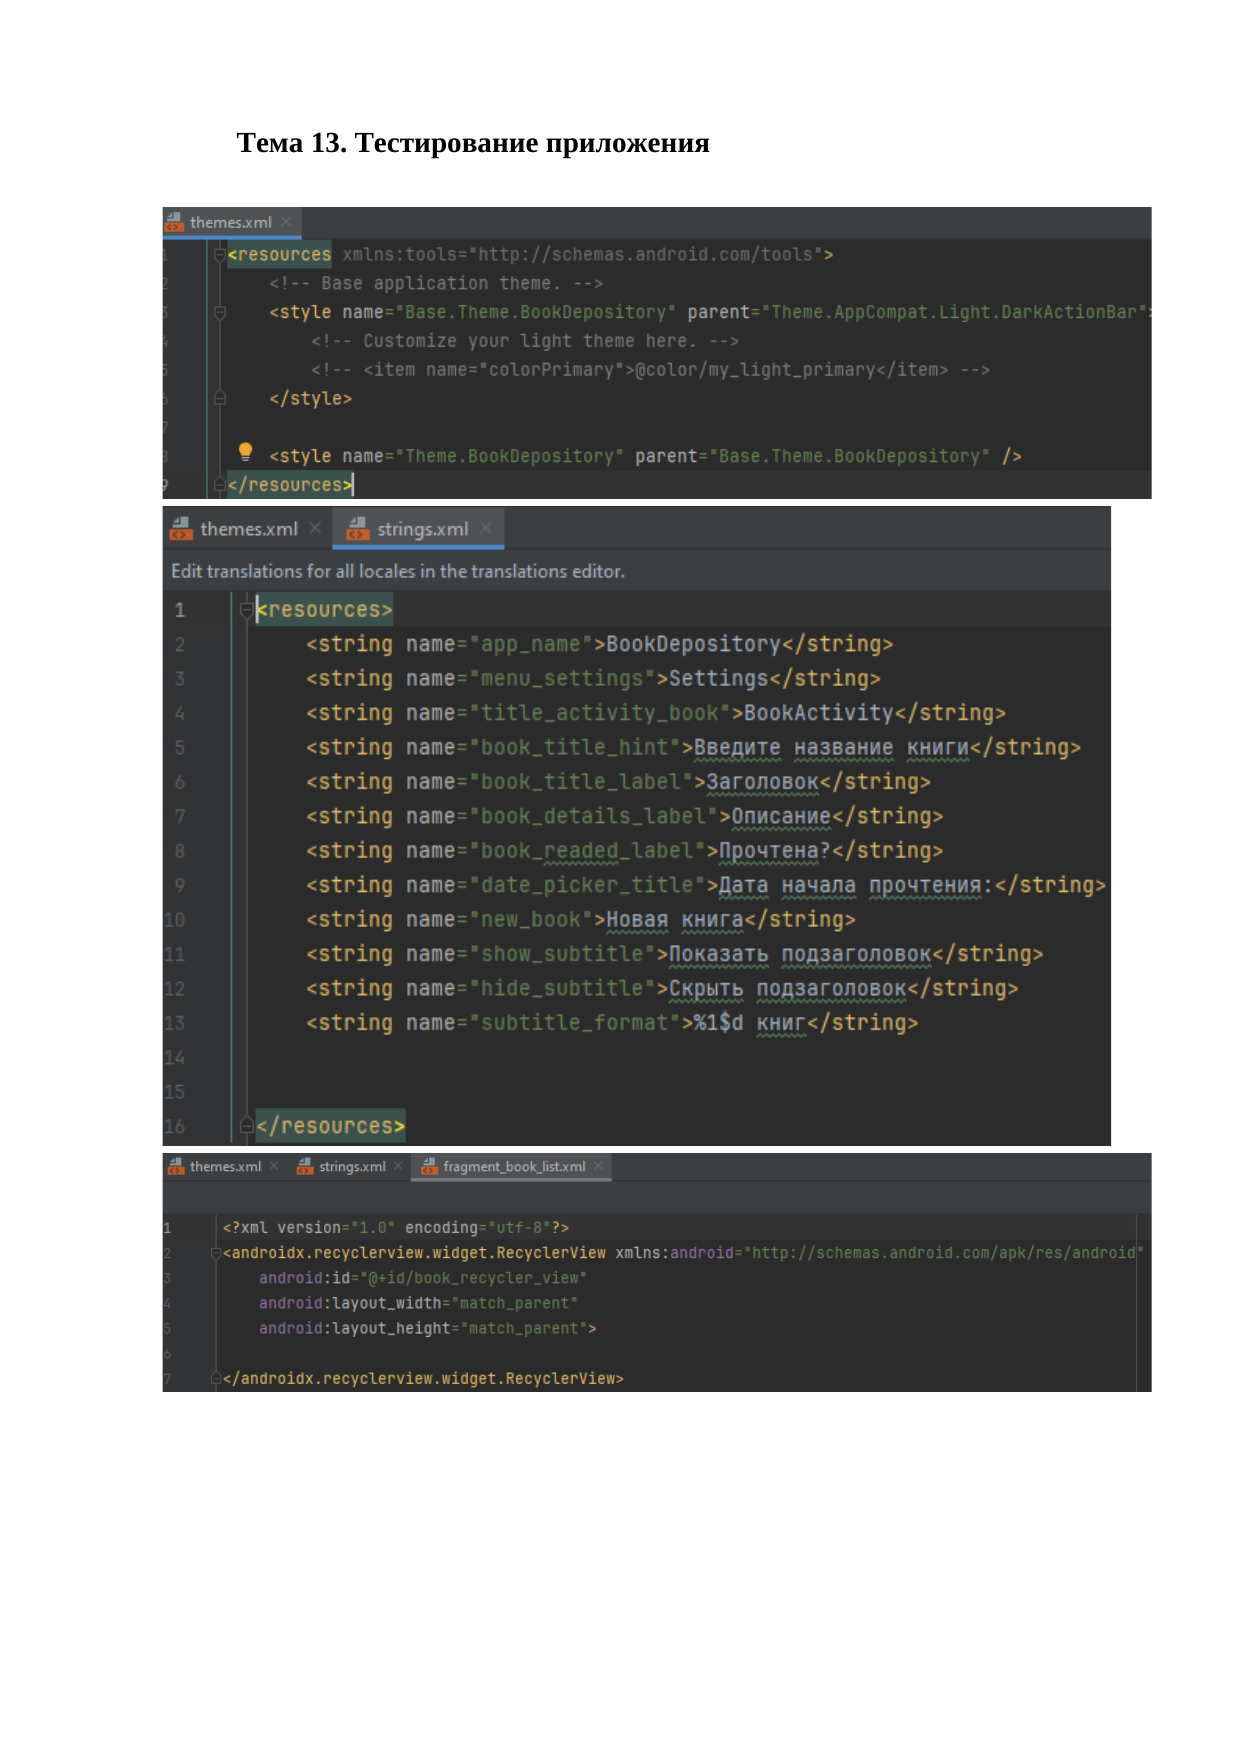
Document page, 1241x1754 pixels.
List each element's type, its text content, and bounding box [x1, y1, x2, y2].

picture [162, 506, 1112, 1146]
picture [162, 207, 1152, 499]
picture [162, 1153, 1152, 1392]
subtitle Тема 13. Тестирование приложения [162, 126, 1152, 159]
